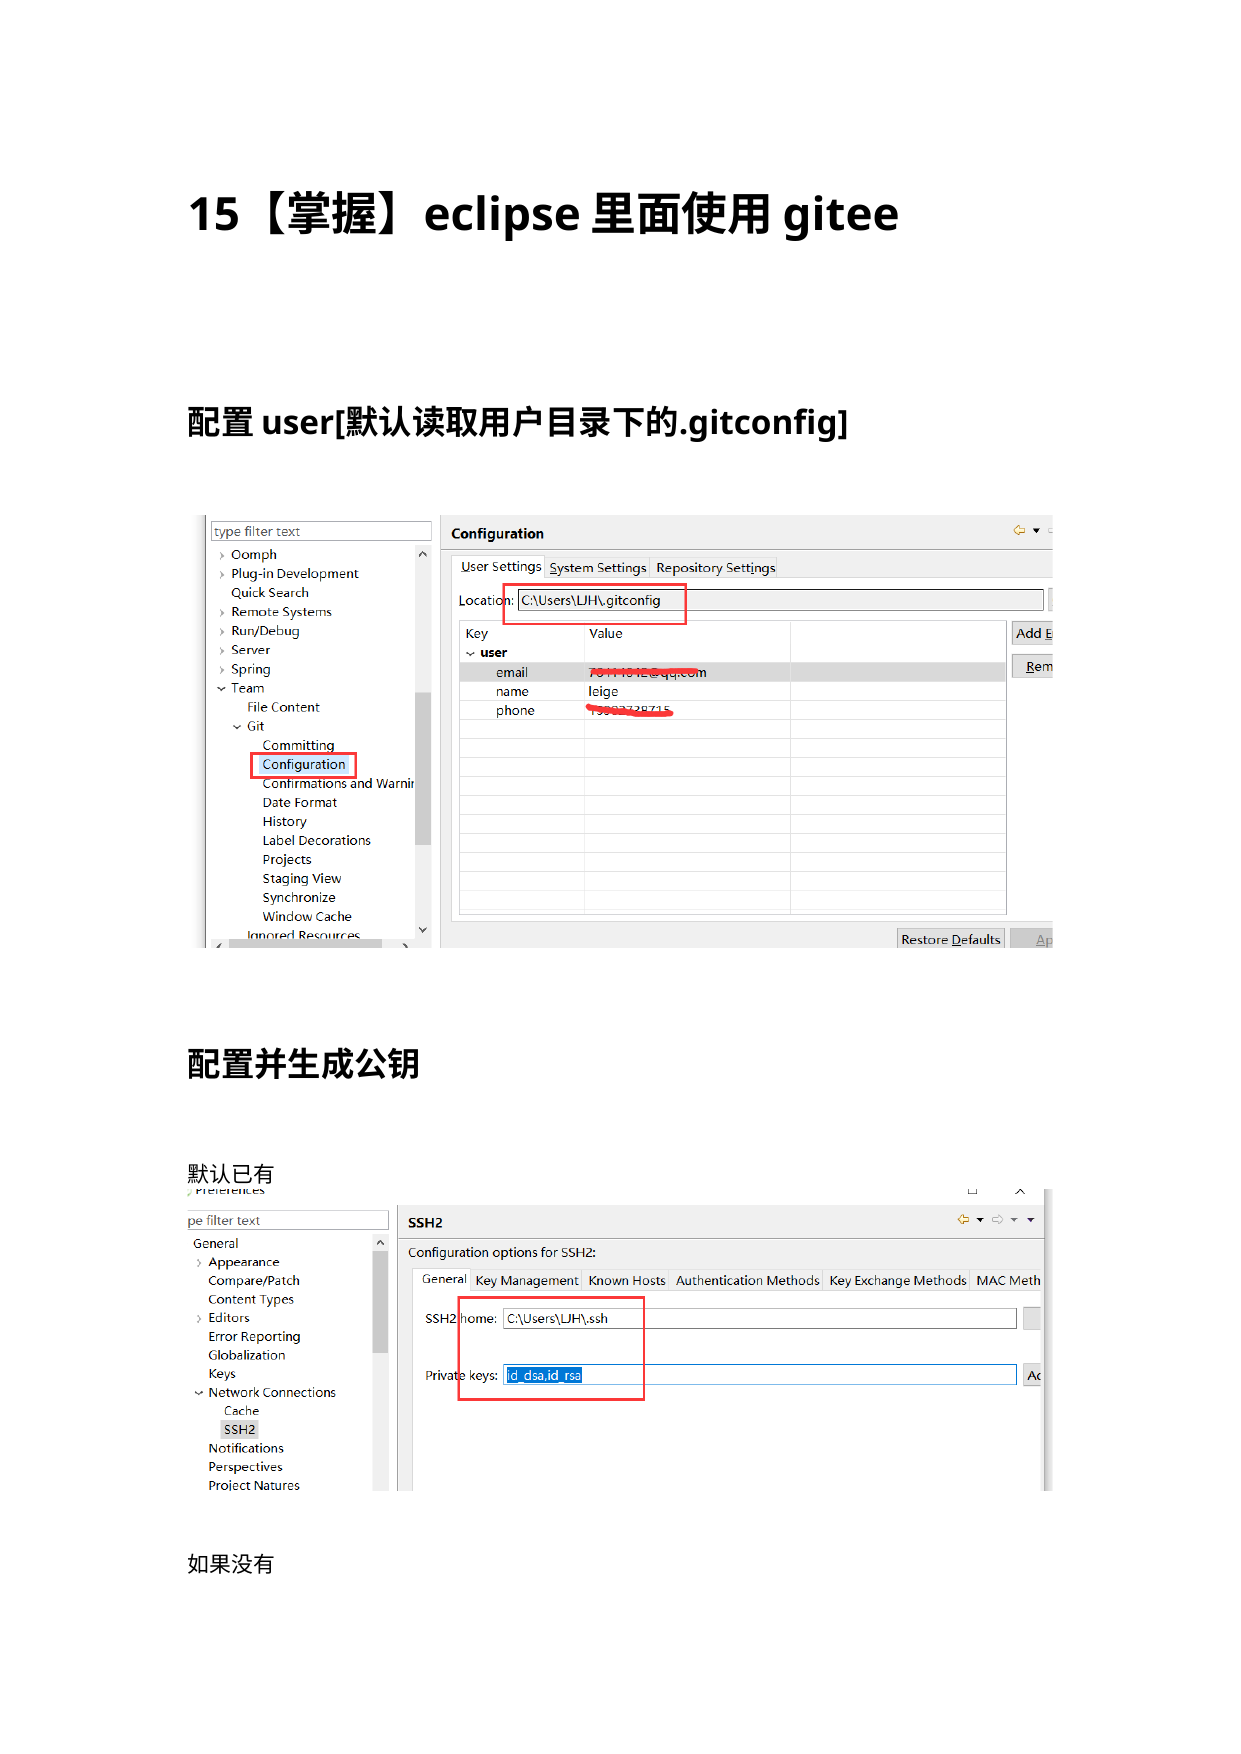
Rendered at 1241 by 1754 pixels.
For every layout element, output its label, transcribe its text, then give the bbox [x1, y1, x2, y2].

text 如果没有 [187, 1547, 1053, 1579]
subtitle 配置并生成公钥 [187, 1029, 1053, 1094]
picture [187, 1189, 1053, 1491]
subtitle 15【掌握】eclipse里面使用gitee [187, 162, 1053, 259]
subtitle 配置user[默认读取用户目录下的.gitconfig] [187, 388, 1053, 453]
text 默认已有 [187, 1157, 1053, 1189]
picture [187, 515, 1053, 948]
